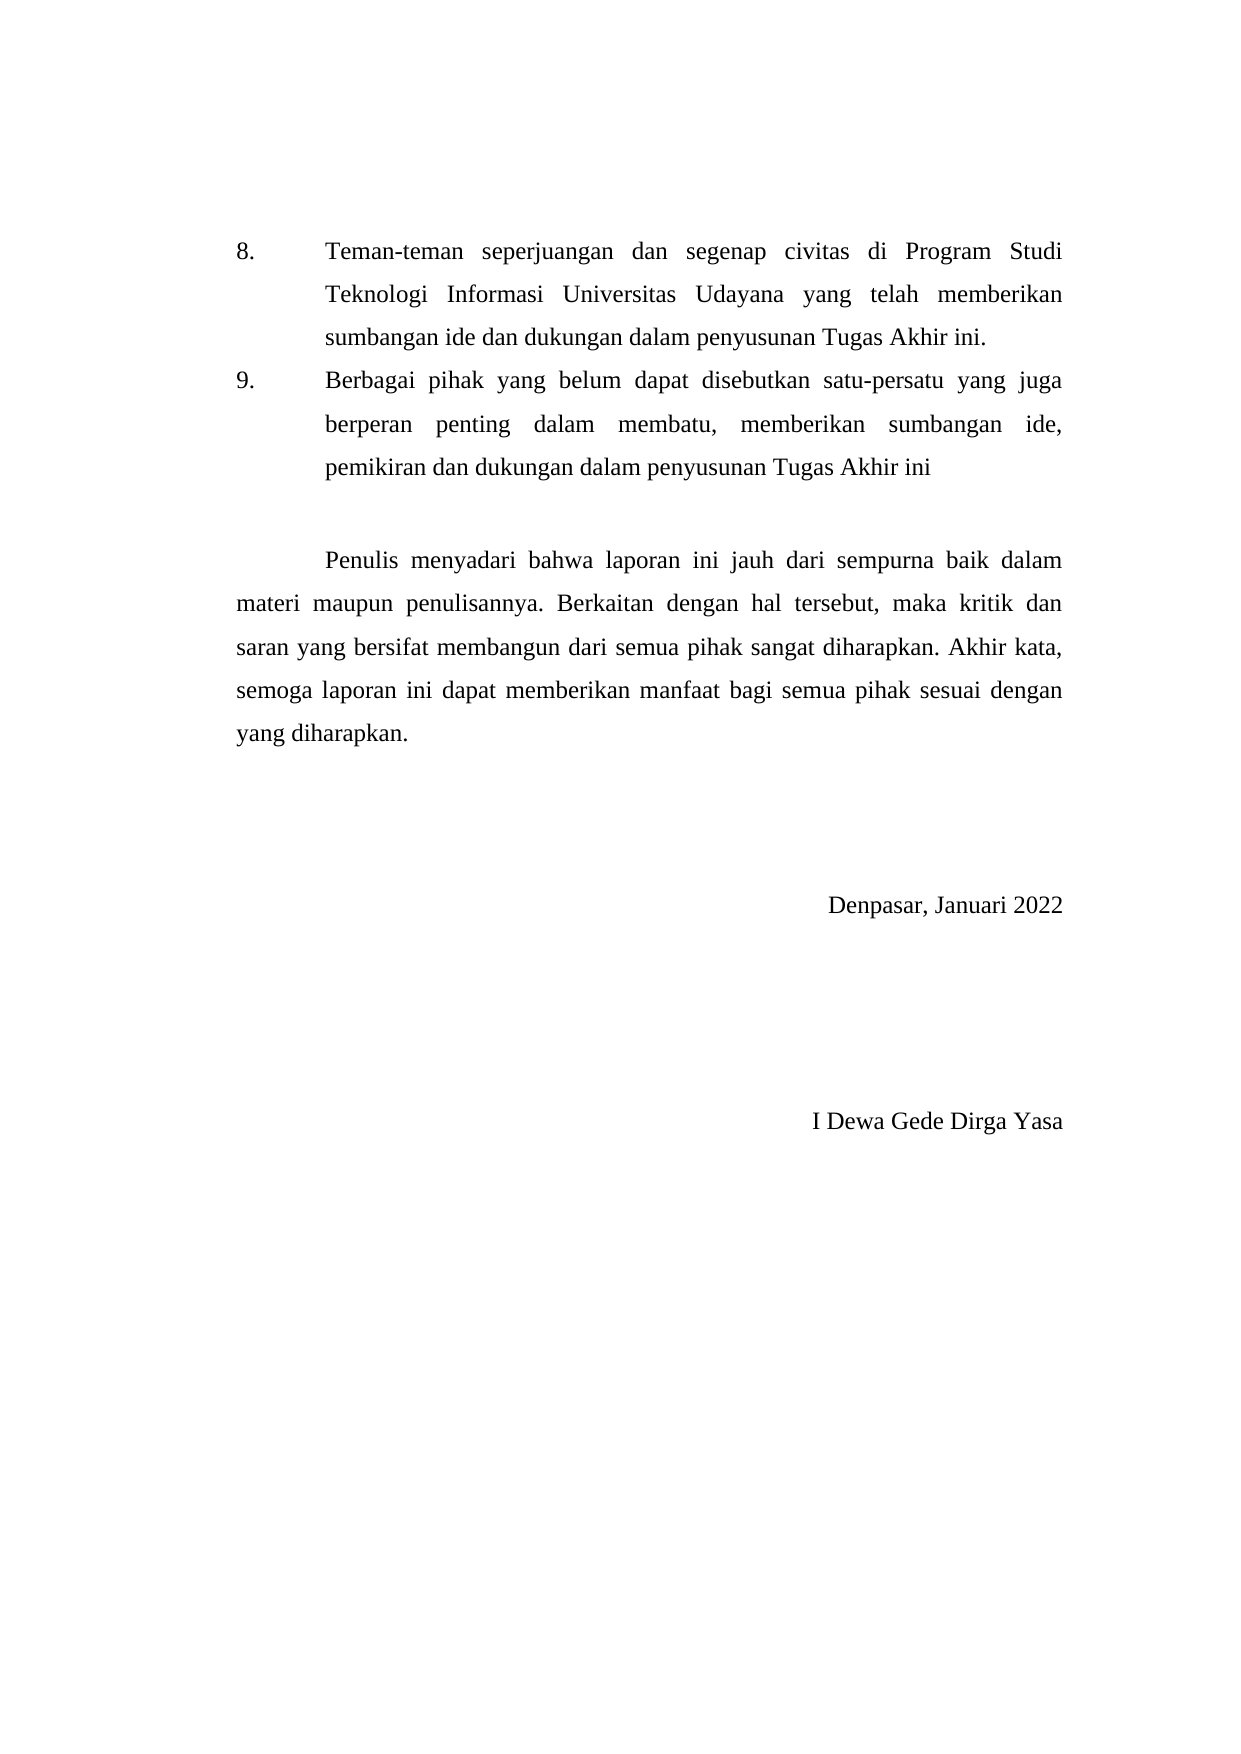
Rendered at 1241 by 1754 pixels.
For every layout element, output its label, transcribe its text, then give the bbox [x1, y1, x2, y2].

list Berbagai pihak yang belum dapat disebutkan satu-persatu yang juga berperan penting dalam membatu, memberikan sumbangan ide, pemikiran dan dukungan dalam penyusunan Tugas Akhir ini [236, 366, 1063, 481]
text Penulis menyadari bahwa laporan ini jauh dari sempurna baik dalam materi maupun penulisannya. Berkaitan dengan hal tersebut, maka kritik dan saran yang bersifat membangun dari semua pihak sangat diharapkan. Akhir kata, semoga laporan ini dapat memberikan manfaat bagi semua pihak sesuai dengan yang diharapkan. [236, 545, 1063, 747]
text I Dewa Gede Dirga Yasa [236, 1106, 1063, 1135]
list Teman-teman seperjuangan dan segenap civitas di Program Studi Teknologi Informasi Universitas Udayana yang telah memberikan sumbangan ide dan dukungan dalam penyusunan Tugas Akhir ini. [236, 236, 1063, 351]
text Denpasar, Januari 2022 [236, 890, 1063, 919]
